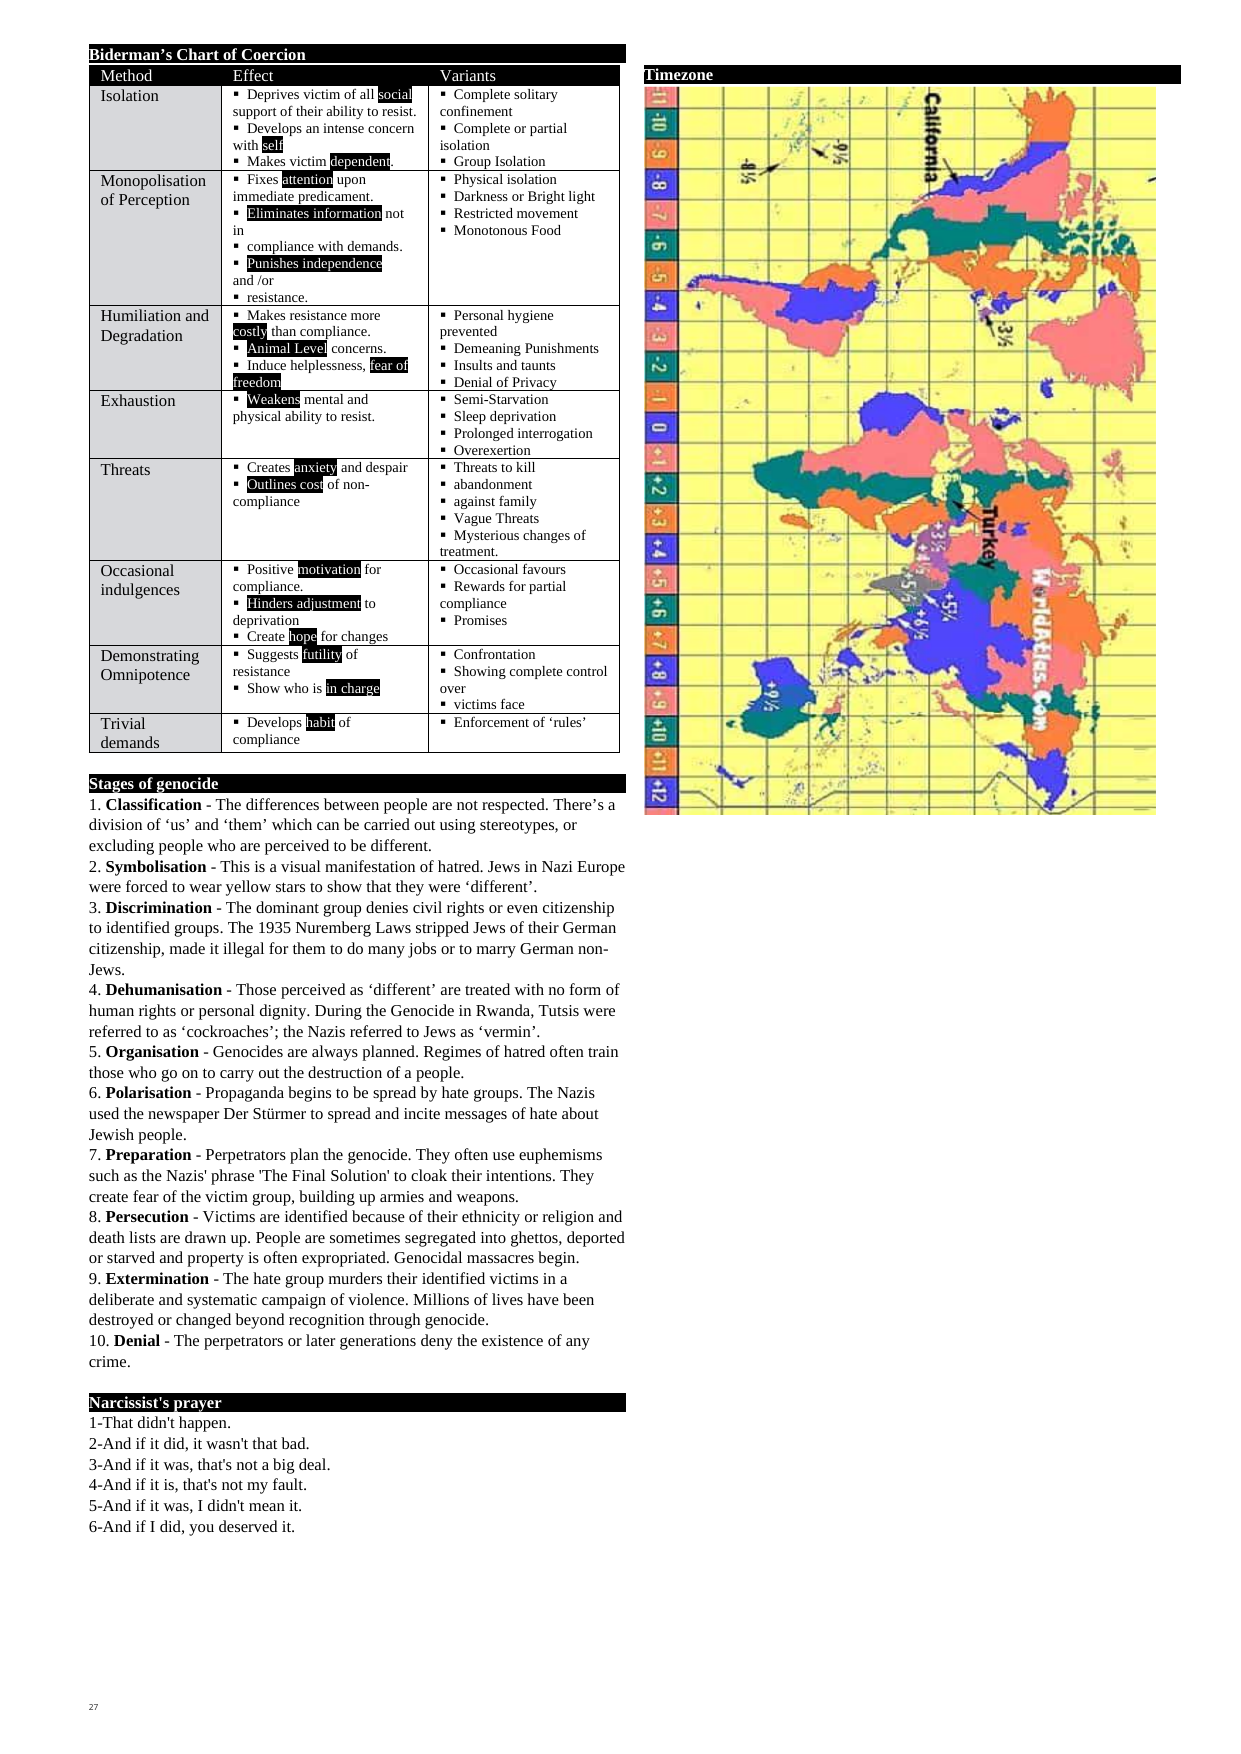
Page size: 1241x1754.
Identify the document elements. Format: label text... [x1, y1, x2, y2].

picture [644, 87, 1156, 815]
list Dehumanisation - Those perceived as ‘different’ are treated with no form of human rights or personal dignity. During the Genocide in Rwanda, Tutsis were referred to as ‘cockroaches’; the Nazis referred to Jews as ‘vermin’. [89, 980, 626, 1041]
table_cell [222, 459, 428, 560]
subtitle Stages of genocide [89, 774, 626, 793]
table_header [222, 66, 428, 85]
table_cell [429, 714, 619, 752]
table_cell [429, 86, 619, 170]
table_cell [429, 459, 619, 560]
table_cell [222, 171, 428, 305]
list Organisation - Genocides are always planned. Regimes of hatred often train those who go on to carry out the destruction of a people. [89, 1042, 626, 1082]
list Extermination - The hate group murders their identified victims in a deliberate and systematic campaign of violence. Millions of lives have been destroyed or changed beyond recognition through genocide. [89, 1269, 626, 1329]
list Classification - The differences between people are not respected. There’s a division of ‘us’ and ‘them’ which can be carried out using stereotypes, or excluding people who are perceived to be different. [89, 794, 626, 855]
subtitle Timezone [644, 65, 1181, 84]
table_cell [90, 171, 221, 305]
list Discrimination - The dominant group denies civil rights or even citizenship to identified groups. The 1935 Nuremberg Laws stripped Jews of their German citizenship, made it illegal for them to do many jobs or to marry German non-Jews. [89, 898, 626, 979]
text 6-And if I did, you deserved it. [89, 1516, 626, 1536]
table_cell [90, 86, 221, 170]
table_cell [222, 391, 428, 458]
text 3-And if it was, that's not a big deal. [89, 1454, 626, 1474]
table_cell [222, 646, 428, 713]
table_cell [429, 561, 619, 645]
list Preparation - Perpetrators plan the genocide. They often use euphemisms such as the Nazis' phrase 'The Final Solution' to cloak their intentions. They create fear of the victim group, building up armies and weapons. [89, 1145, 626, 1206]
subtitle Narcissist's prayer [89, 1393, 626, 1412]
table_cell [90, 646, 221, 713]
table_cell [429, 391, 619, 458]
text 1-That didn't happen. [89, 1413, 626, 1432]
list Denial - The perpetrators or later generations deny the existence of any crime. [89, 1331, 626, 1371]
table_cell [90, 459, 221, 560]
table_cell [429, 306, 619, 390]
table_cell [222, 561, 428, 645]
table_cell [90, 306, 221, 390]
subtitle Biderman’s Chart of Coercion [89, 44, 626, 63]
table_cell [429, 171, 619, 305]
list Symbolisation - This is a visual manifestation of hatred. Jews in Nazi Europe were forced to wear yellow stars to show that they were ‘different’. [89, 856, 626, 896]
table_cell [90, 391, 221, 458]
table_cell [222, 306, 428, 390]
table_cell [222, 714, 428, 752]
text 4-And if it is, that's not my fault. [89, 1475, 626, 1494]
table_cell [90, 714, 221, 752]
text 2-And if it did, it wasn't that bad. [89, 1434, 626, 1453]
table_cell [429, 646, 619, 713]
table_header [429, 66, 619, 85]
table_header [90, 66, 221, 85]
text 5-And if it was, I didn't mean it. [89, 1496, 626, 1515]
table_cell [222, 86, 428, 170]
list Polarisation - Propaganda begins to be spread by hate groups. The Nazis used the newspaper Der Stürmer to spread and incite messages of hate about Jewish people. [89, 1083, 626, 1144]
list Persecution - Victims are identified because of their ethnicity or religion and death lists are drawn up. People are sometimes segregated into ghettos, deported or starved and property is often expropriated. Genocidal massacres begin. [89, 1207, 626, 1267]
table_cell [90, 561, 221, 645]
